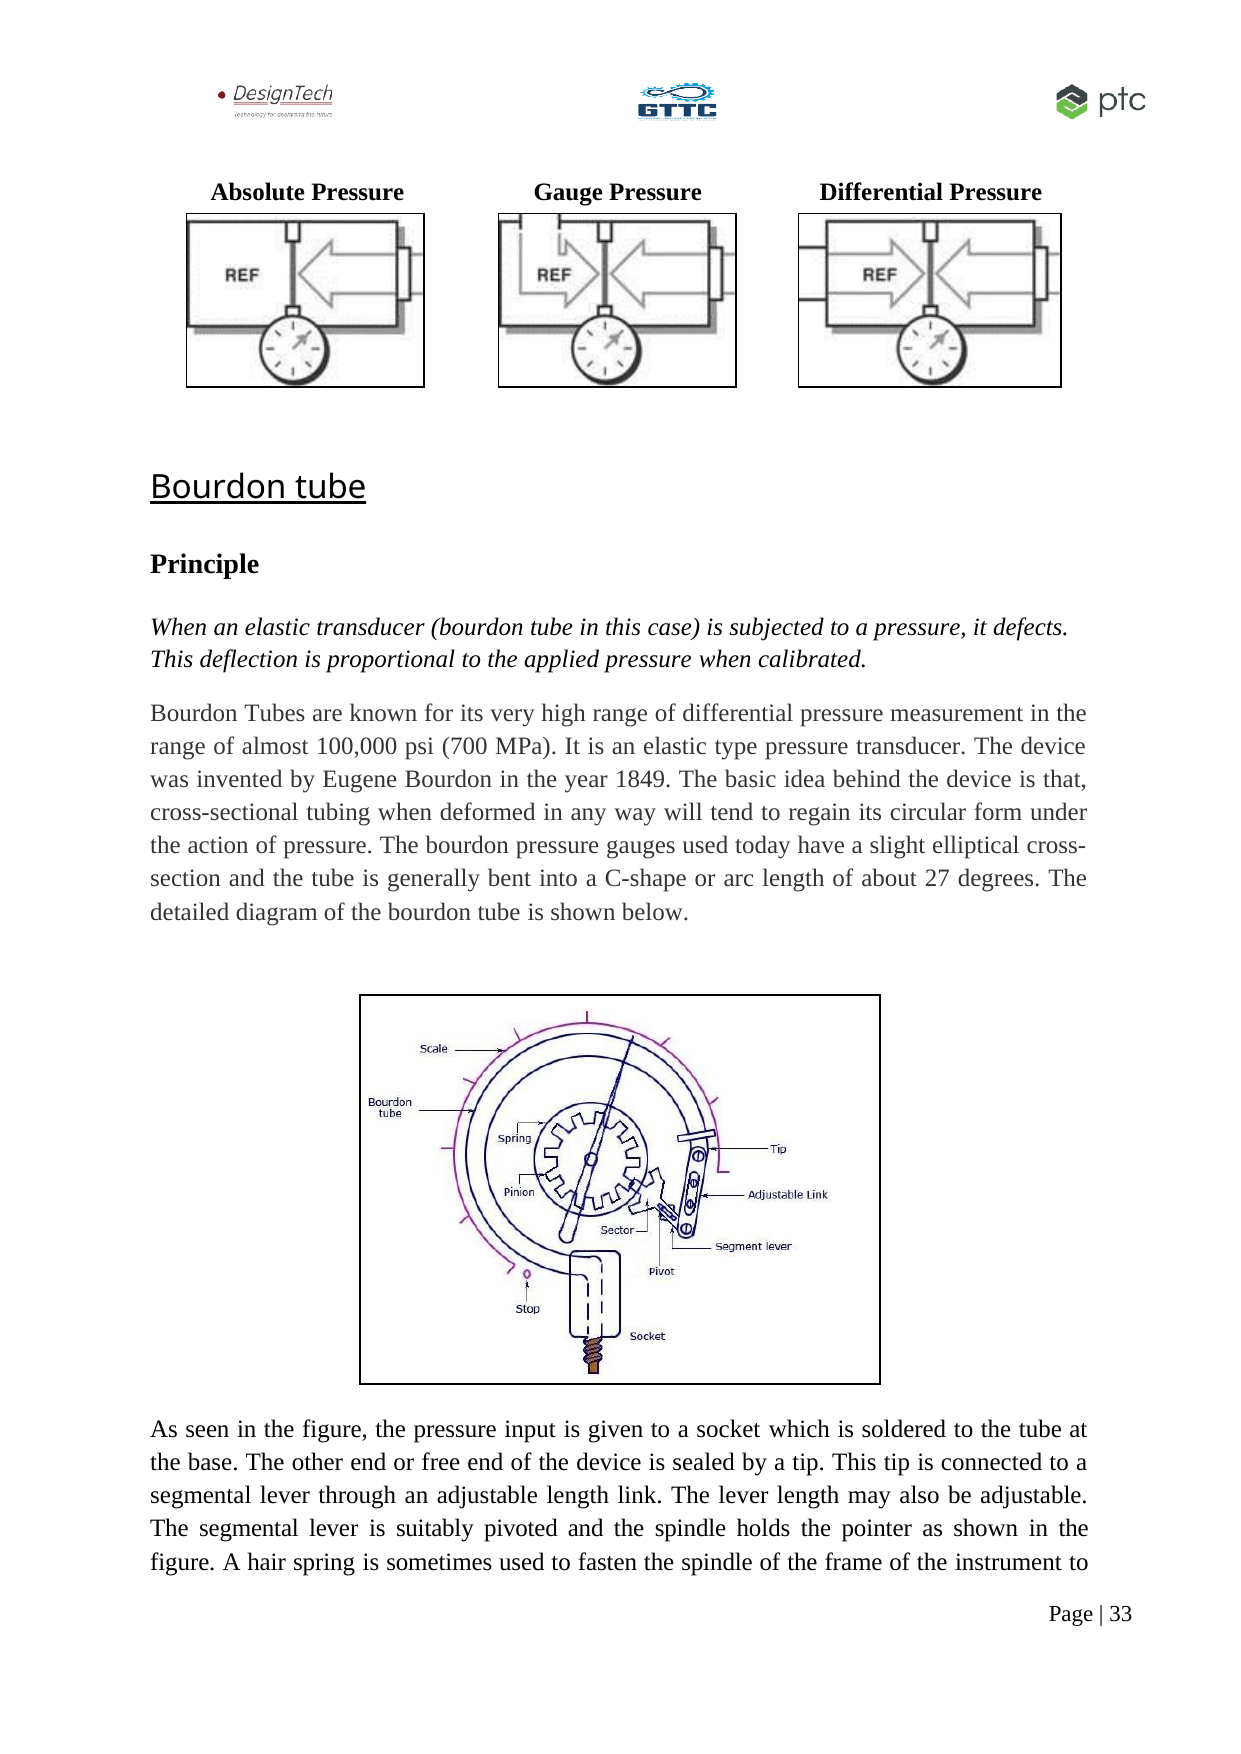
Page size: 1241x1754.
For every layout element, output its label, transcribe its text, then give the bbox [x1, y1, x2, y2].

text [150, 1414, 1089, 1575]
picture [638, 83, 717, 121]
picture [187, 214, 423, 386]
picture [362, 1008, 831, 1383]
picture [1056, 83, 1146, 120]
picture [218, 84, 333, 118]
picture [799, 214, 1060, 386]
subtitle Principle [150, 547, 1132, 579]
text Bourdon Tubes are known for its very high range of differential pressure measurement in the range of almost 100,000 psi (700 MPa). It is an elastic type pressure transducer. The device was invented by Eugene Bourdon in the year 1849. The basic idea behind the device is that, cross-sectional tubing when deformed in any way will tend to regain its circular form under the action of pressure. The bourdon pressure gauges used today have a slight elliptical cross- section and the tube is generally bent into a C-shape or arc length of about 27 degrees. The detailed diagram of the bourdon tube is shown below. [150, 698, 1088, 925]
table_header Gauge Pressure [468, 180, 760, 207]
text When an elastic transducer (bourdon tube in this case) is subjected to a pressure, it defects. This deflection is proportional to the applied pressure when calibrated. [150, 612, 1088, 673]
picture [499, 214, 735, 386]
table_header Differential Pressure [760, 180, 1062, 207]
table_header Absolute Pressure [190, 180, 468, 207]
subtitle Bourdon tube [150, 463, 1132, 508]
